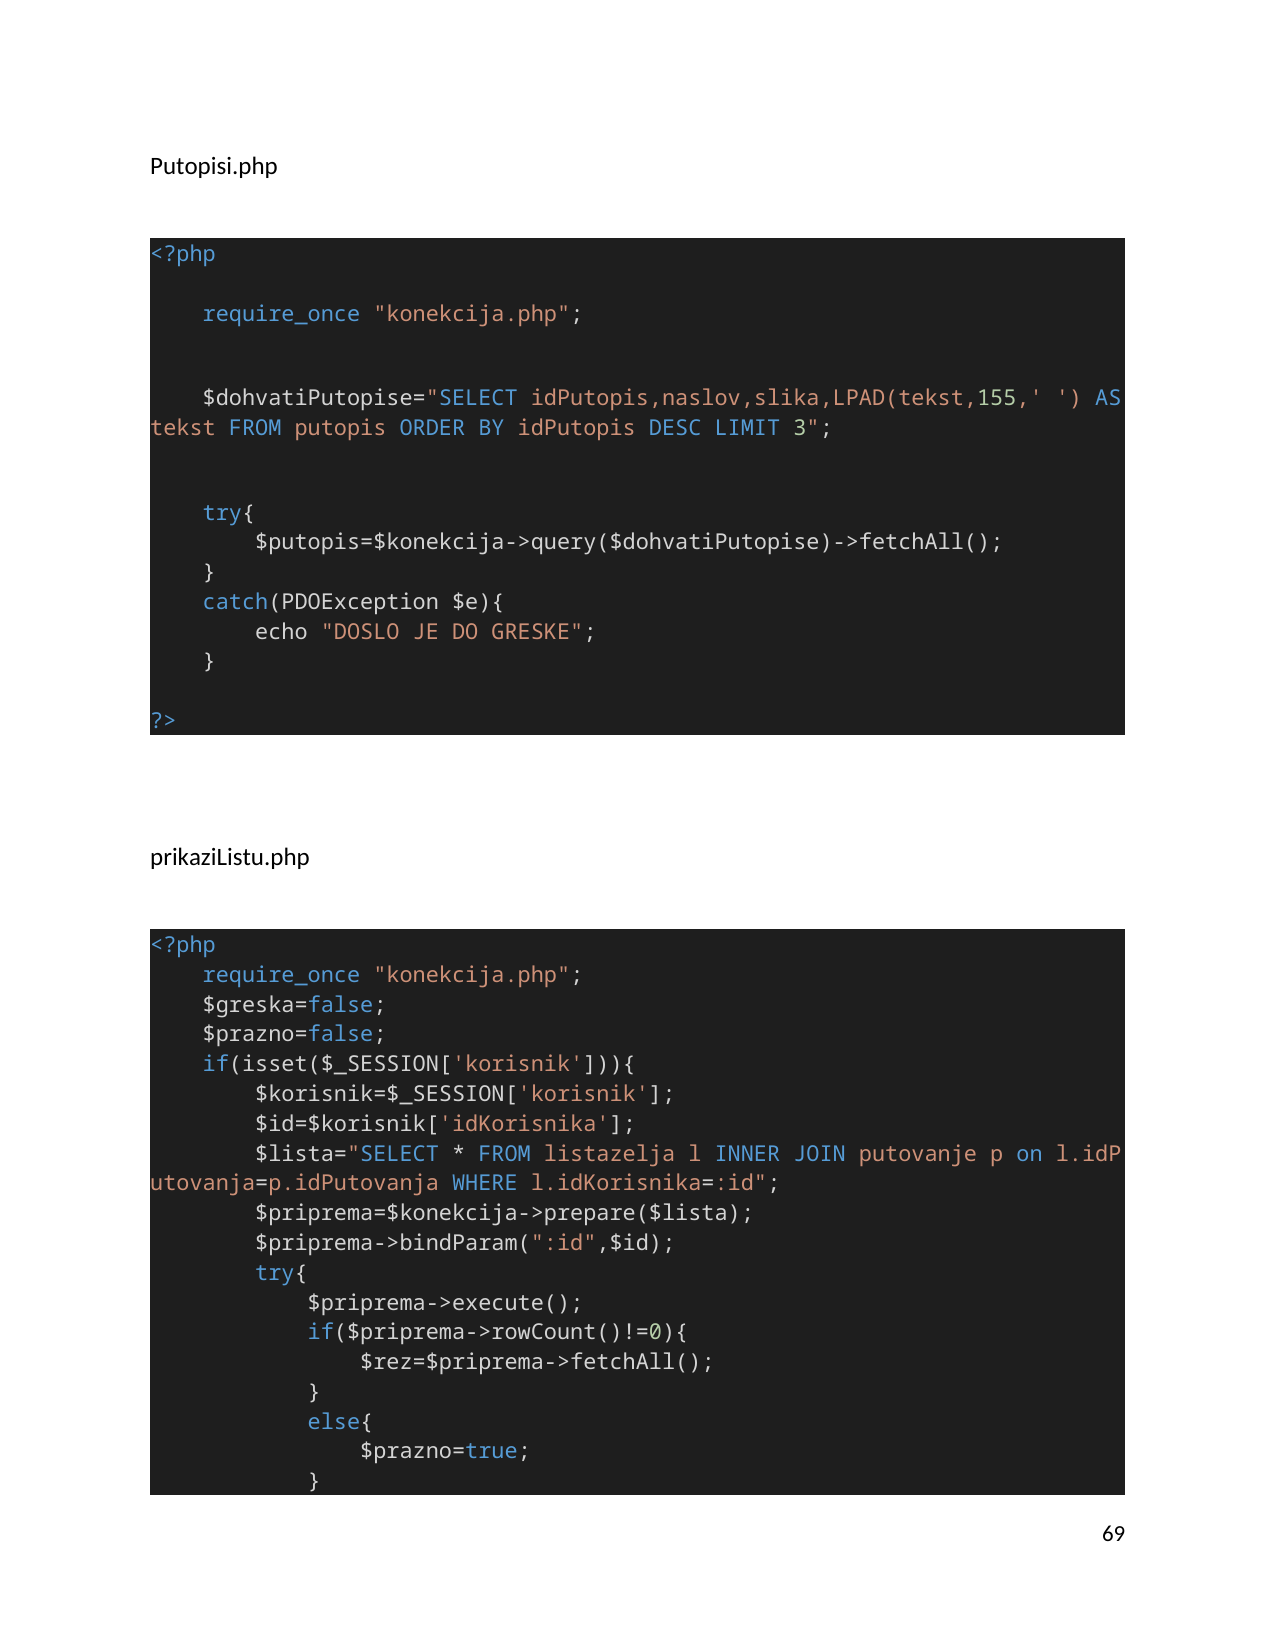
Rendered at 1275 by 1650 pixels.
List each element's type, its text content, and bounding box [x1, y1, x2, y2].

text } [150, 1465, 1125, 1495]
text $putopis=$konekcija->query($dohvatiPutopise)->fetchAll(); [150, 526, 1125, 556]
text $id=$korisnik['idKorisnika']; [150, 1108, 1125, 1137]
text $priprema->bindParam(":id",$id); [150, 1227, 1125, 1257]
text try{ [150, 497, 1125, 526]
subtitle prikaziListu.php [150, 841, 1125, 871]
text require_once "konekcija.php"; [150, 298, 1125, 327]
text echo "DOSLO JE DO GRESKE"; [150, 616, 1125, 646]
text } [150, 1376, 1125, 1406]
text $priprema=$konekcija->prepare($lista); [150, 1197, 1125, 1227]
text $priprema->execute(); [150, 1286, 1125, 1316]
text catch(PDOException $e){ [150, 586, 1125, 616]
text else{ [150, 1406, 1125, 1435]
text $greska=false; [150, 988, 1125, 1018]
text <?php [150, 238, 1125, 268]
text $prazno=true; [150, 1435, 1125, 1465]
text if($priprema->rowCount()!=0){ [150, 1316, 1125, 1346]
text if(isset($_SESSION['korisnik'])){ [150, 1048, 1125, 1078]
text try{ [150, 1257, 1125, 1286]
text $korisnik=$_SESSION['korisnik']; [150, 1078, 1125, 1108]
text require_once "konekcija.php"; [150, 959, 1125, 988]
text $prazno=false; [150, 1018, 1125, 1048]
text $dohvatiPutopise="SELECT idPutopis,naslov,slika,LPAD(tekst,155,' ') AS tekst FROM putopis ORDER BY idPutopis DESC LIMIT 3"; [150, 382, 1125, 442]
text } [150, 646, 1125, 675]
subtitle Putopisi.php [150, 150, 1125, 181]
text } [150, 556, 1125, 586]
text $lista="SELECT * FROM listazelja l INNER JOIN putovanje p on l.idPutovanja=p.idPutovanja WHERE l.idKorisnika=:id"; [150, 1137, 1125, 1197]
text ?> [150, 705, 1125, 735]
text <?php [150, 929, 1125, 959]
text $rez=$priprema->fetchAll(); [150, 1346, 1125, 1376]
